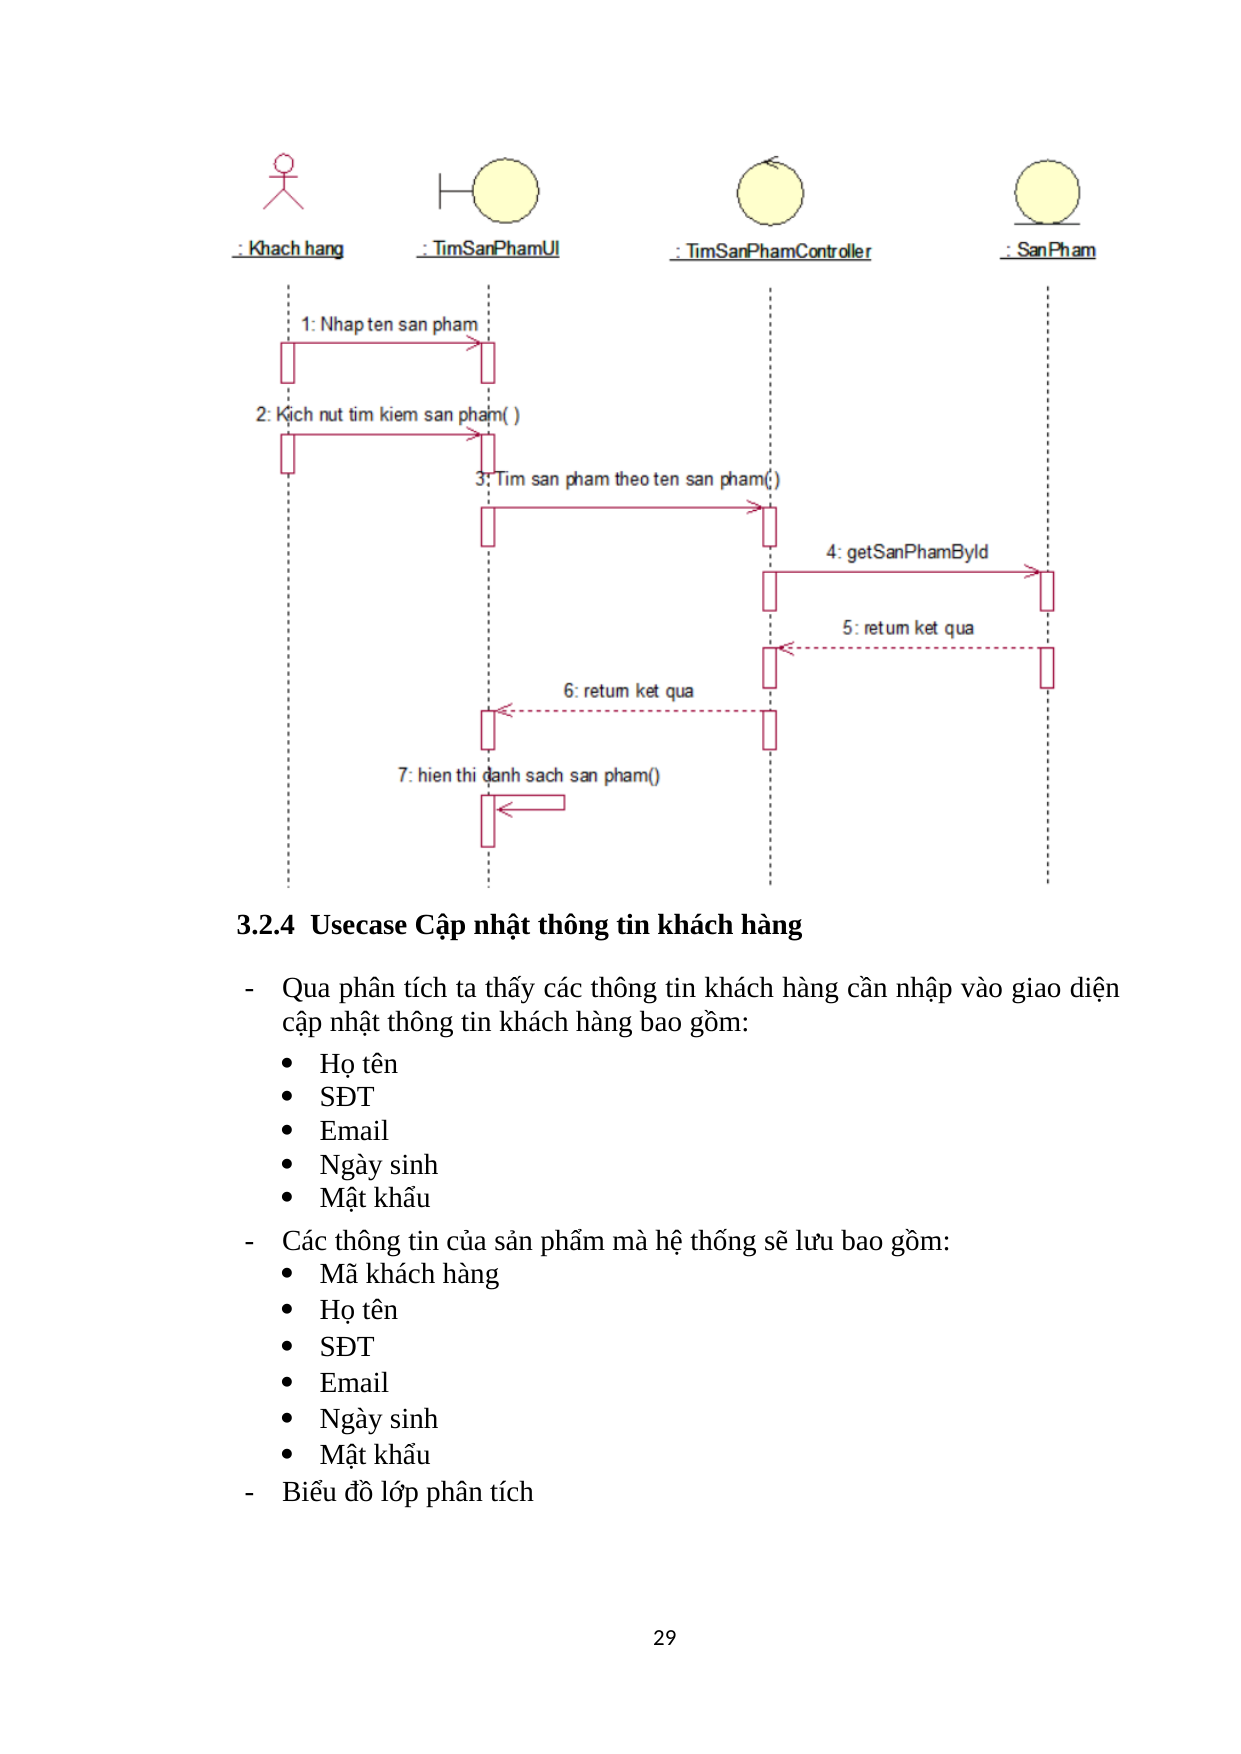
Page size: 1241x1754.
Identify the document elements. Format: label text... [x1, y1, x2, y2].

list Biểu đồ lớp phân tích [244, 1474, 1122, 1507]
list Email [282, 1365, 1122, 1399]
list Mật khẩu [282, 1437, 1122, 1471]
list SĐT [282, 1329, 1122, 1362]
list Email [282, 1113, 1122, 1147]
list Usecase Cập nhật thông tin khách hàng [236, 907, 1122, 941]
list Họ tên [282, 1046, 1122, 1079]
list Qua phân tích ta thấy các thông tin khách hàng cần nhập vào giao diện cập nhật thông tin khách hàng bao gồm: [244, 970, 1122, 1037]
list Ngày sinh [282, 1401, 1122, 1435]
list Mật khẩu [282, 1181, 1122, 1214]
list Ngày sinh [282, 1147, 1122, 1181]
list Họ tên [282, 1292, 1122, 1326]
list Mã khách hàng [282, 1256, 1122, 1290]
list SĐT [282, 1079, 1122, 1113]
list Các thông tin của sản phẩm mà hệ thống sẽ lưu bao gồm: [244, 1223, 1122, 1256]
picture [228, 147, 1109, 889]
